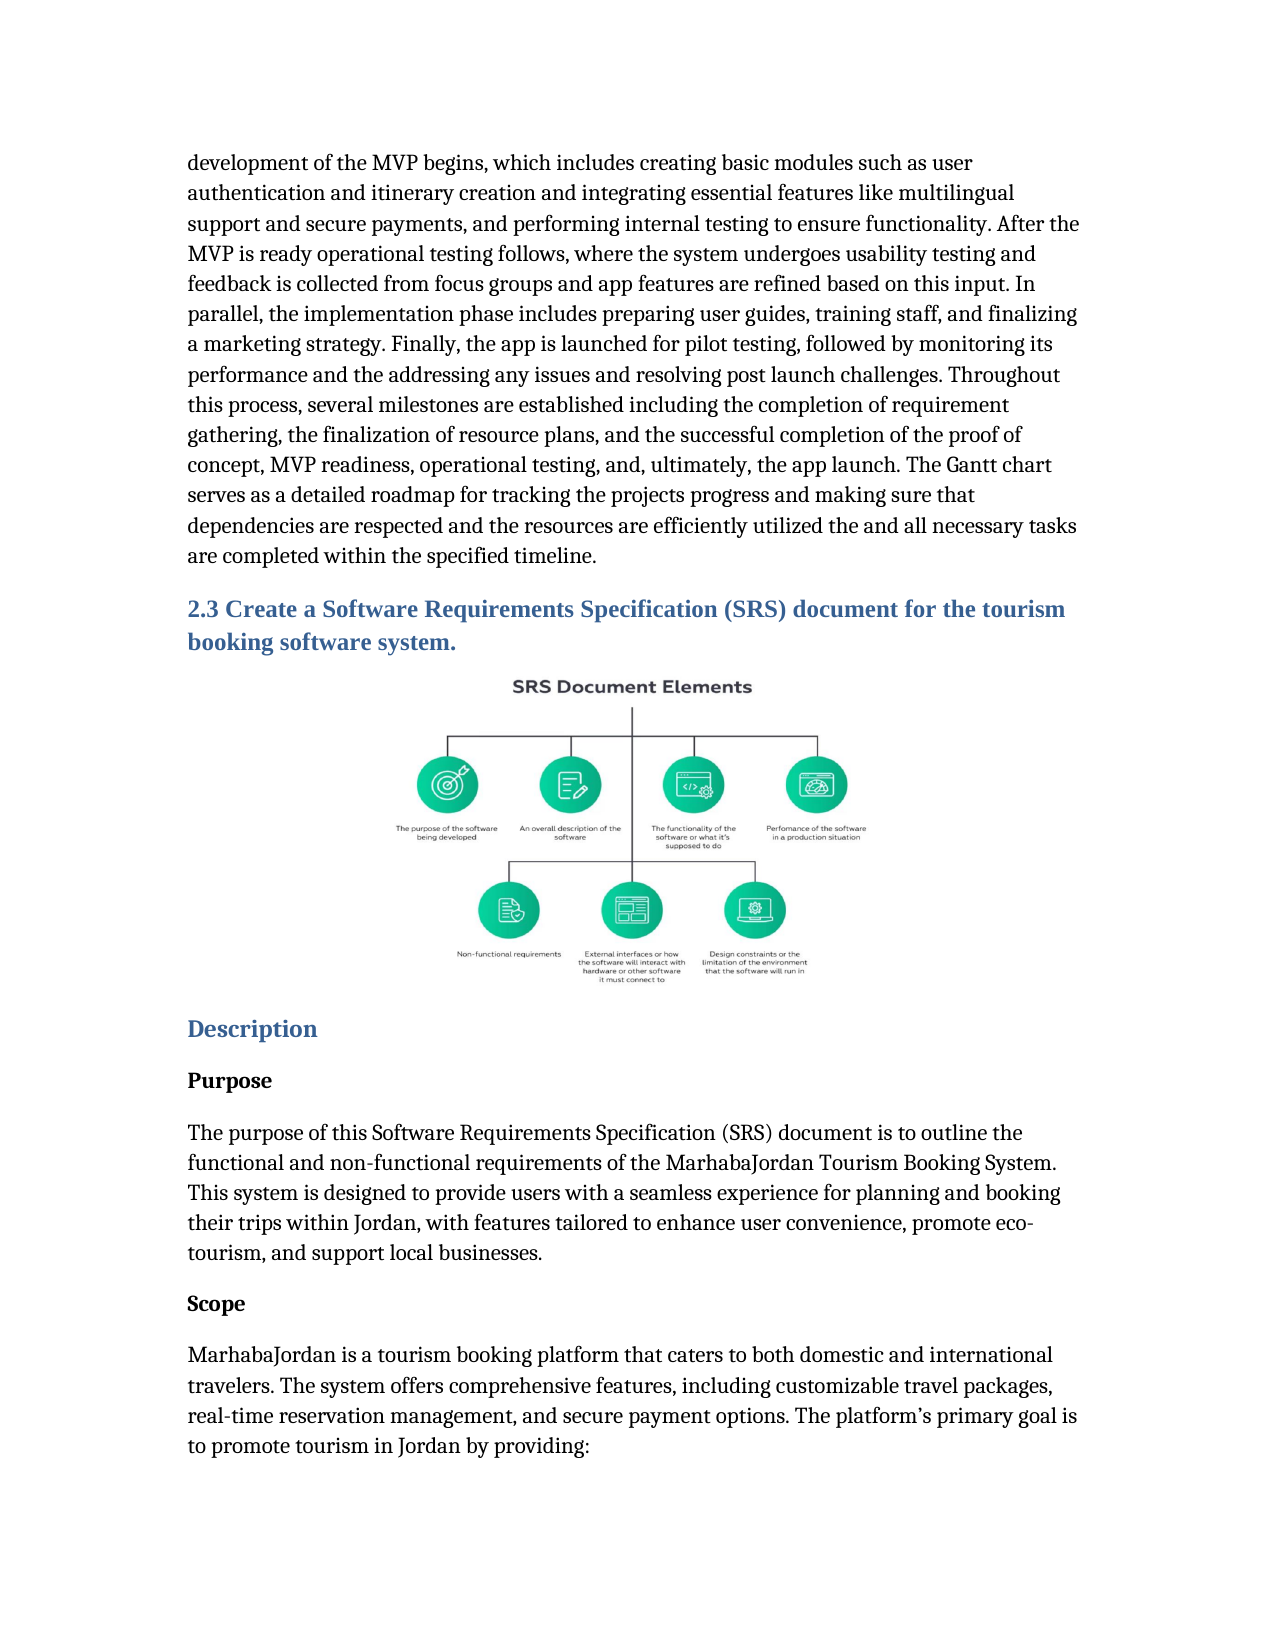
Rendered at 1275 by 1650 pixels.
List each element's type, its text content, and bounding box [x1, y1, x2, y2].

text The purpose of this Software Requirements Specification (SRS) document is to outline the functional and non-functional requirements of the MarhabaJordan Tourism Booking System. This system is designed to provide users with a seamless experience for planning and booking their trips within Jordan, with features tailored to enhance user convenience, promote eco-tourism, and support local businesses. [187, 1119, 1087, 1267]
text Scope [187, 1291, 1087, 1318]
text Purpose [187, 1068, 1087, 1095]
subtitle 2.3 Create a Software Requirements Specification (SRS) document for the tourism booking software system. [187, 594, 1087, 656]
text Description [187, 1014, 1087, 1043]
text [187, 150, 1087, 569]
picture [392, 659, 883, 990]
text MarhabaJordan is a tourism booking platform that caters to both domestic and international travelers. The system offers comprehensive features, including customizable travel packages, real-time reservation management, and secure payment options. The platform’s primary goal is to promote tourism in Jordan by providing: [187, 1342, 1087, 1459]
